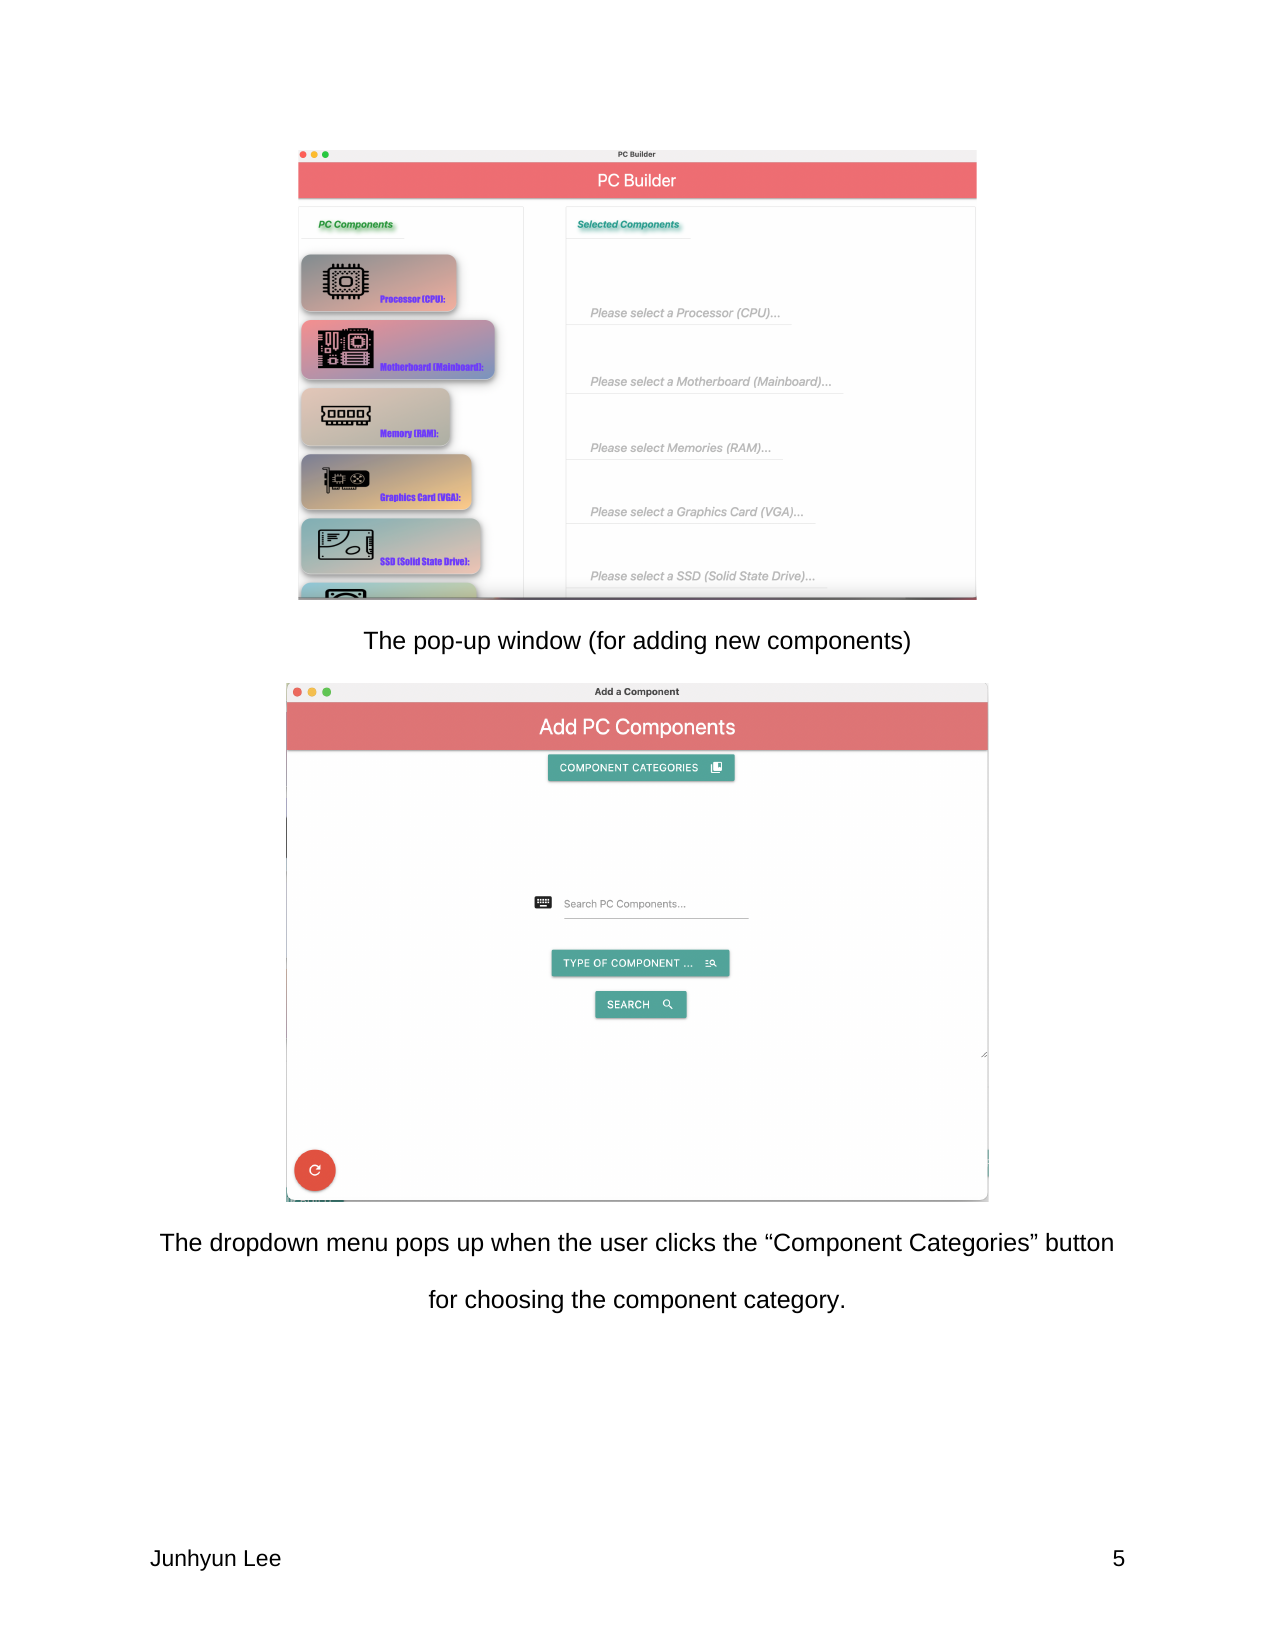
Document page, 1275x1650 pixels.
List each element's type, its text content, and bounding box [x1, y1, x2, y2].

text The dropdown menu pops up when the user clicks the “Component Categories” button for choosing the component category. [150, 1227, 1125, 1314]
text The pop-up window (for adding new components) [150, 626, 1125, 654]
picture [286, 683, 989, 1202]
picture [298, 150, 977, 600]
